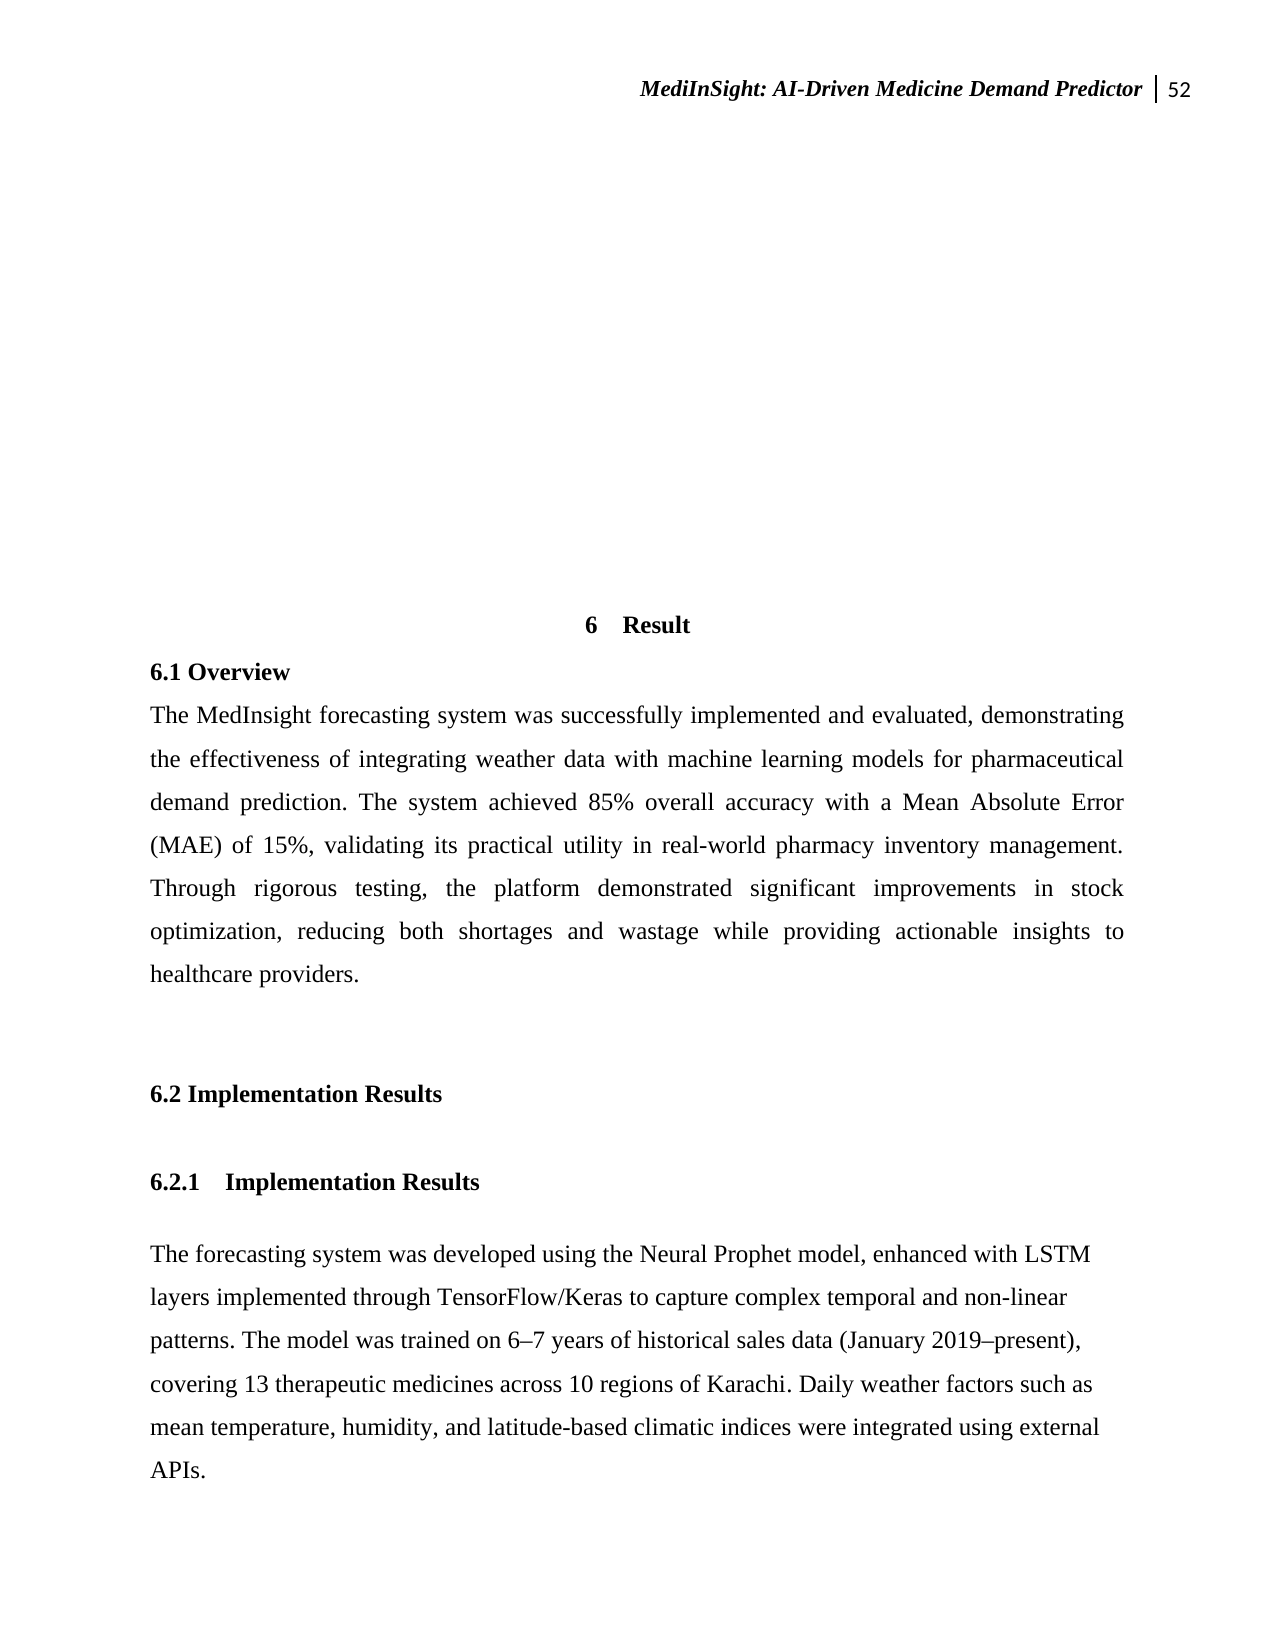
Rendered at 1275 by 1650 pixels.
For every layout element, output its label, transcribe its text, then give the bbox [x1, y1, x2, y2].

subtitle Overview [150, 657, 1125, 686]
subtitle Implementation Results [150, 1167, 1125, 1196]
subtitle Implementation Results [150, 1079, 1125, 1108]
text The MedInsight forecasting system was successfully implemented and evaluated, demonstrating the effectiveness of integrating weather data with machine learning models for pharmaceutical demand prediction. The system achieved 85% overall accuracy with a Mean Absolute Error (MAE) of 15%, validating its practical utility in real-world pharmacy inventory management. Through rigorous testing, the platform demonstrated significant improvements in stock optimization, reducing both shortages and wastage while providing actionable insights to healthcare providers. [150, 701, 1125, 988]
text The forecasting system was developed using the Neural Prophet model, enhanced with LSTM layers implemented through TensorFlow/Keras to capture complex temporal and non-linear patterns. The model was trained on 6–7 years of historical sales data (January 2019–present), covering 13 therapeutic medicines across 10 regions of Karachi. Daily weather factors such as mean temperature, humidity, and latitude-based climatic indices were integrated using external APIs. [150, 1239, 1125, 1484]
subtitle Result [150, 610, 1125, 639]
